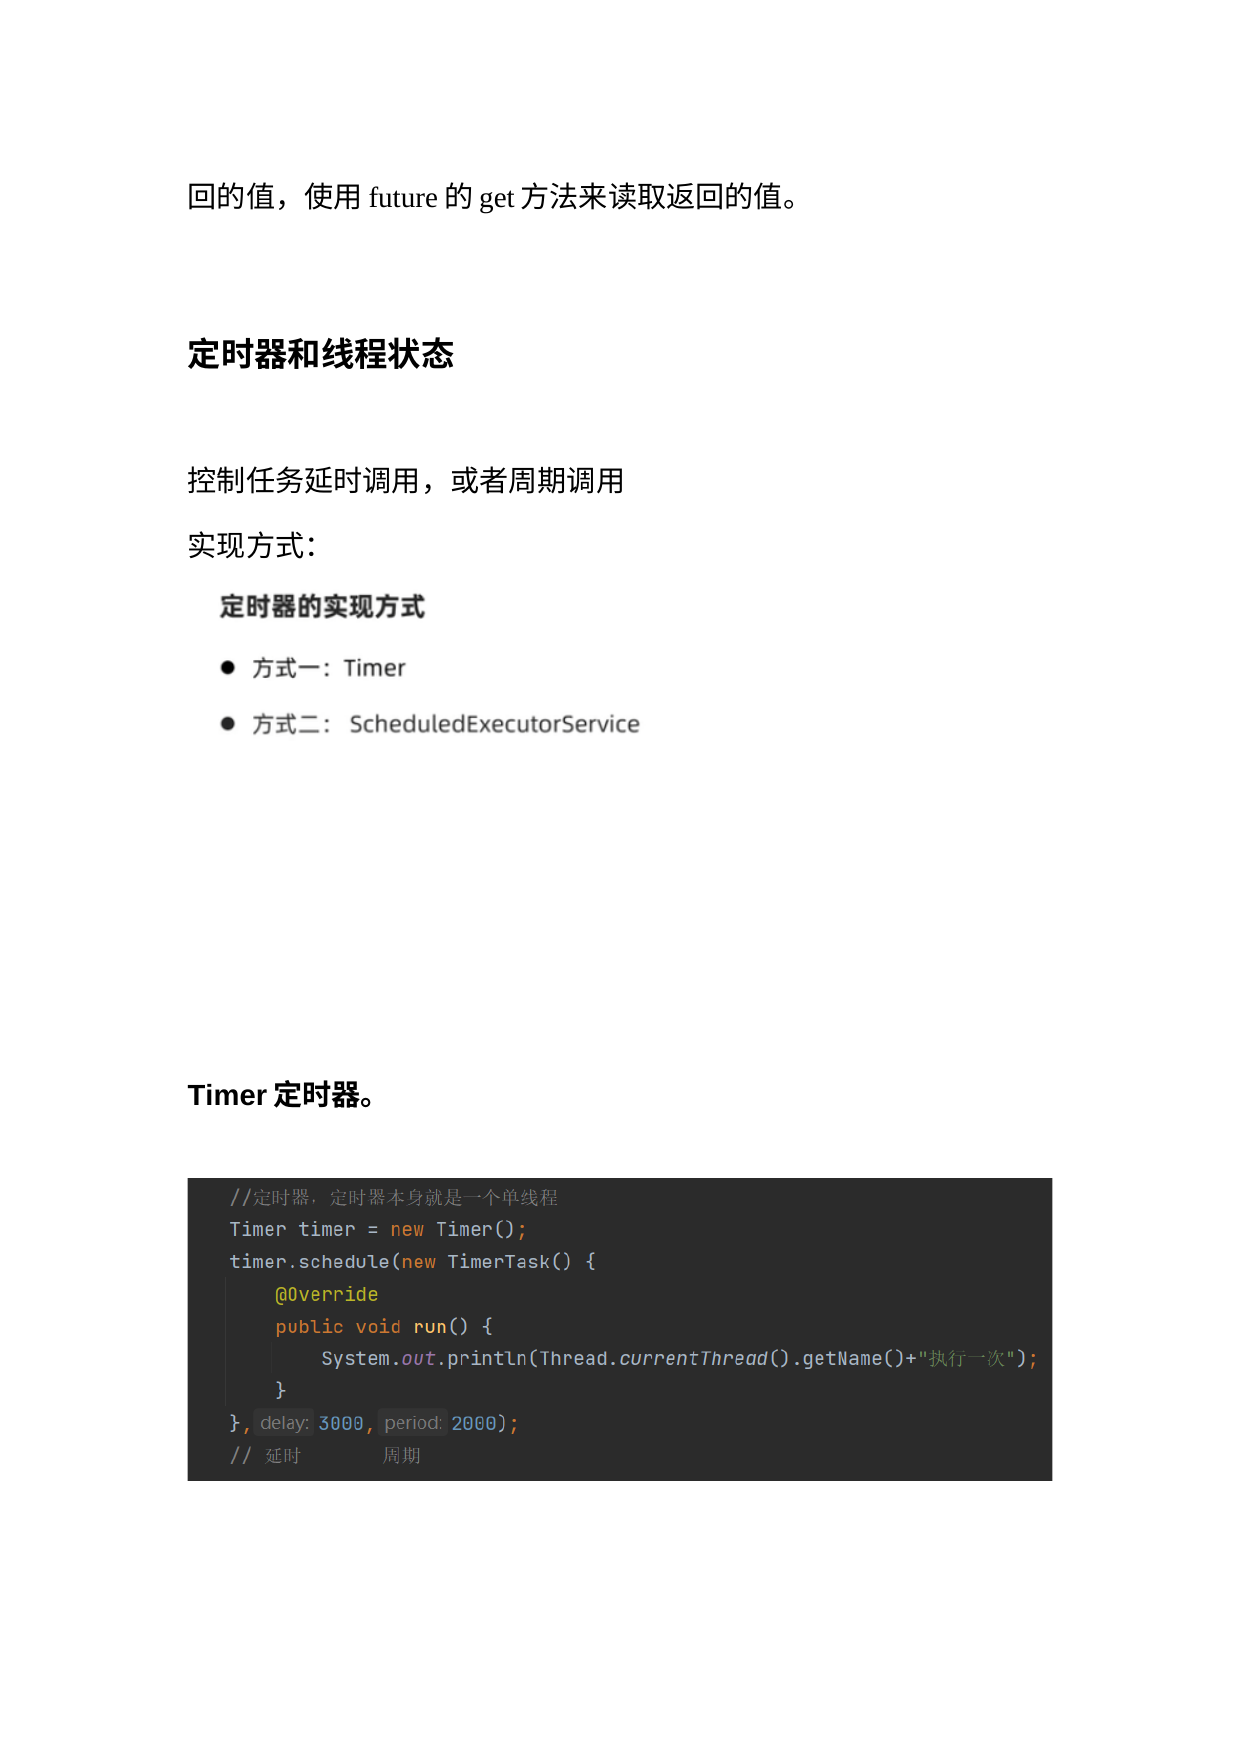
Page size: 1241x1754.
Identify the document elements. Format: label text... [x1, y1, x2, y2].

list 控制任务延时调用，或者周期调用 [187, 446, 1053, 511]
subtitle 定时器和线程状态 [187, 319, 1053, 384]
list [187, 162, 1053, 227]
list 实现方式： [187, 511, 1053, 576]
picture [187, 575, 699, 752]
subtitle Timer定时器。 [187, 1060, 1053, 1125]
picture [187, 1178, 1053, 1481]
